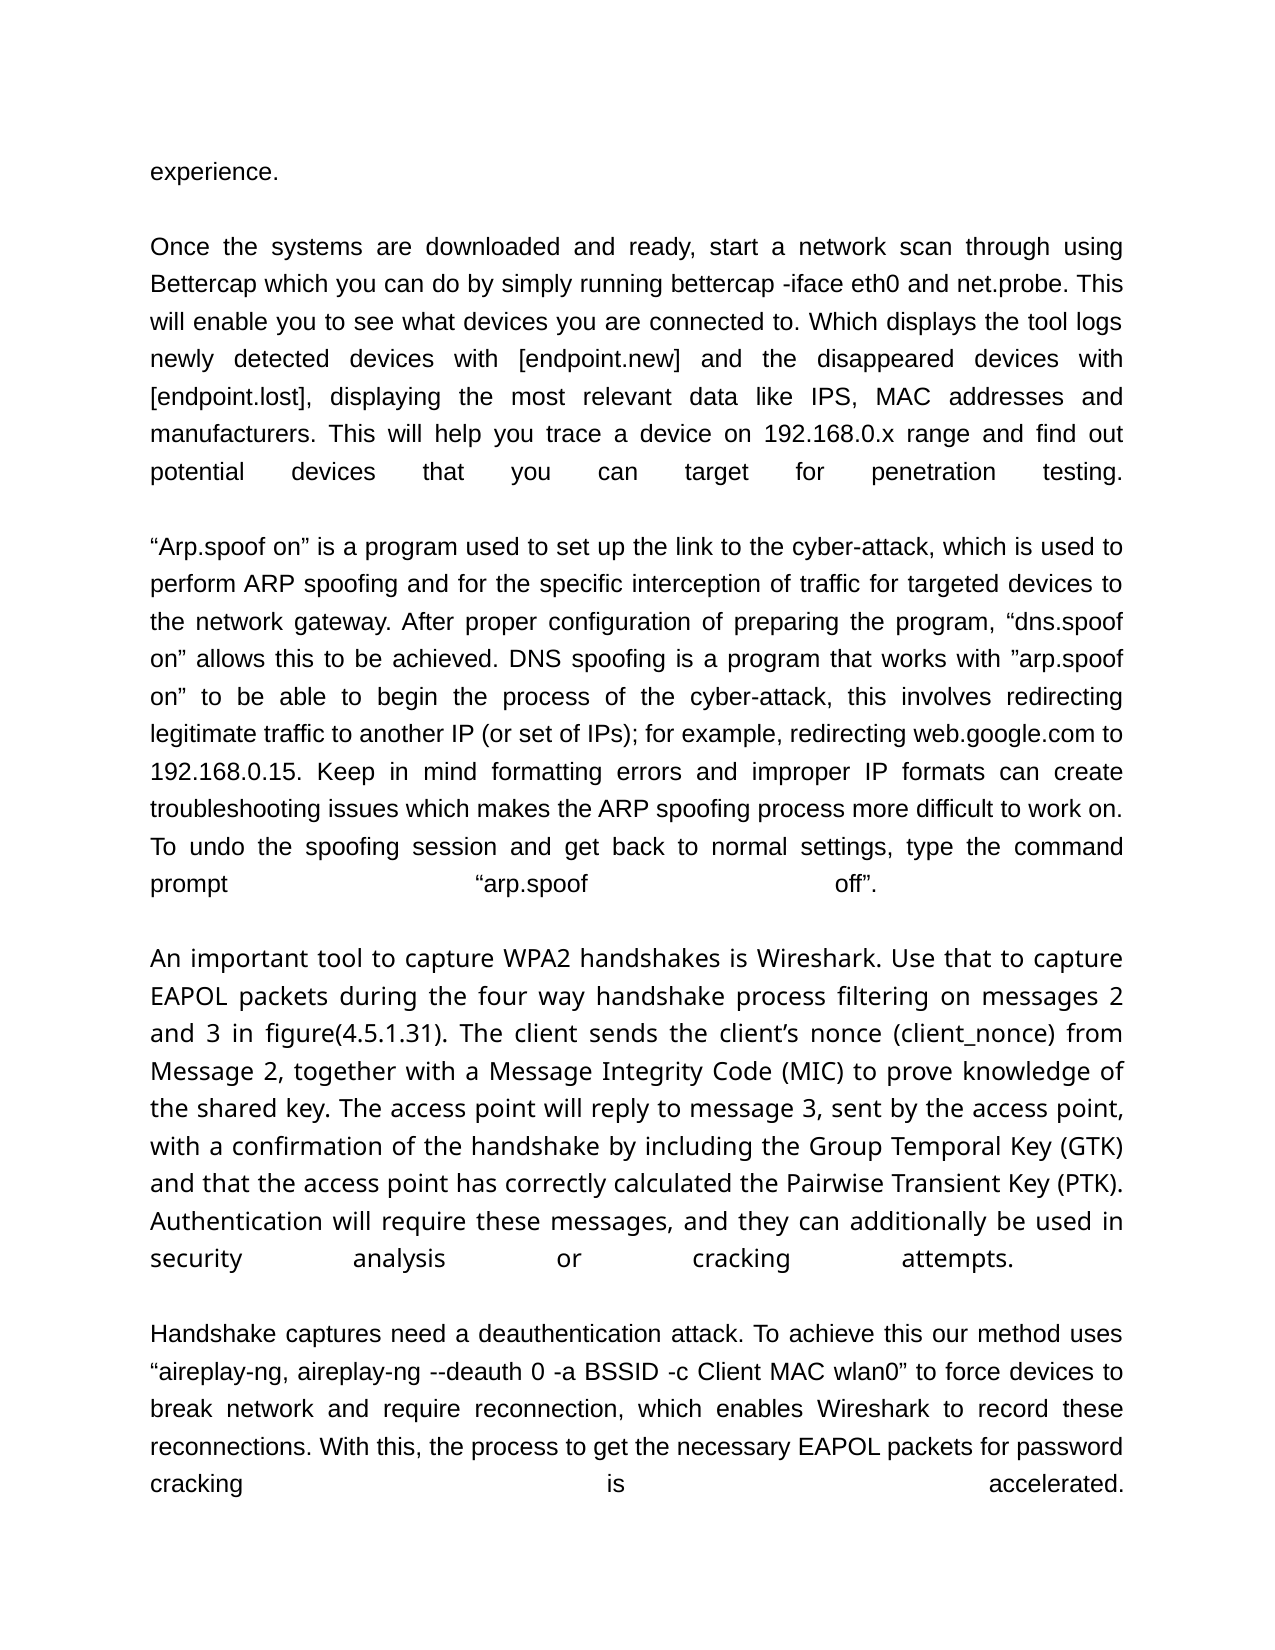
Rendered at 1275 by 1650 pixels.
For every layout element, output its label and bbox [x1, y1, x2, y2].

text [150, 150, 1125, 1500]
